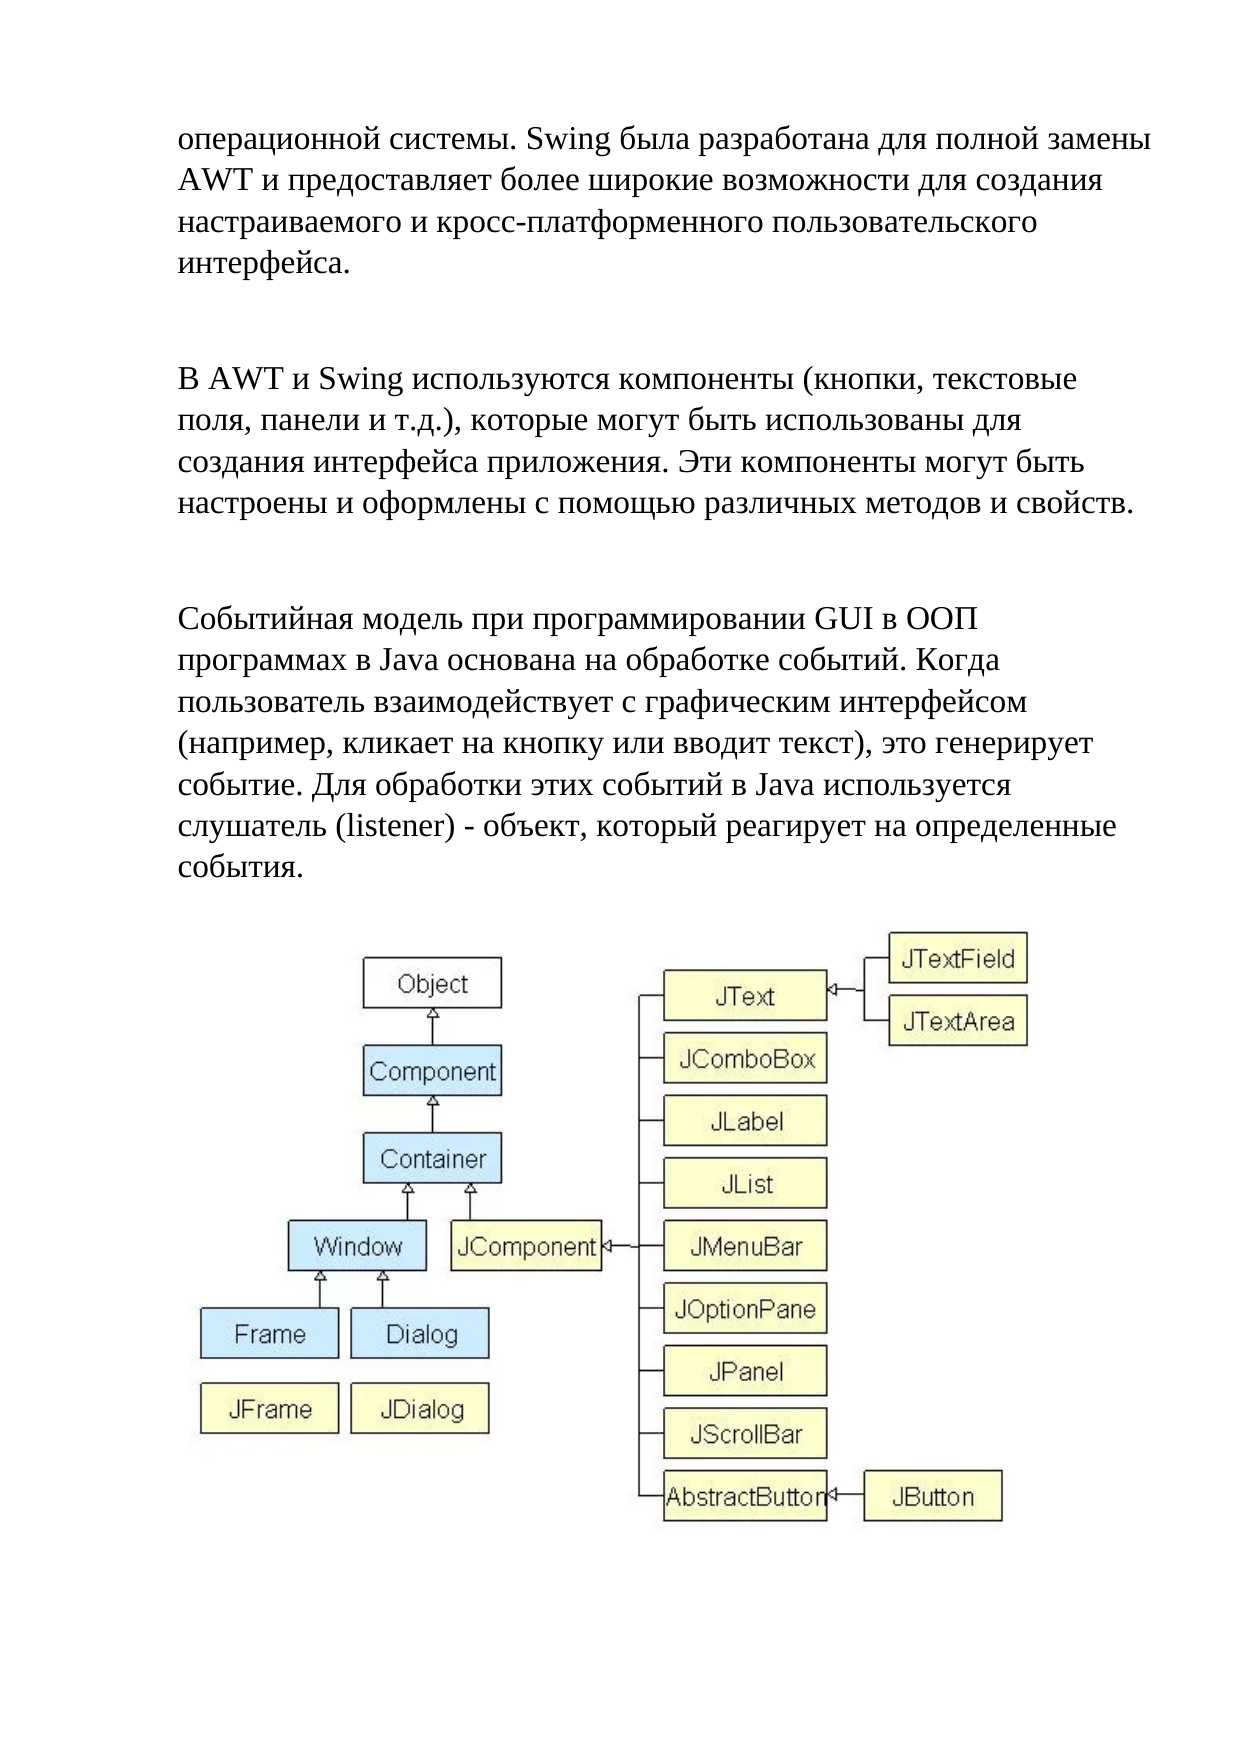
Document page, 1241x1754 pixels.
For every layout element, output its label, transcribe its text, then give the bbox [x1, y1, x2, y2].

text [177, 118, 1152, 281]
text Событийная модель при программировании GUI в ООП программах в Java основана на обработке событий. Когда пользователь взаимодействует с графическим интерфейсом (например, кликает на кнопку или вводит текст), это генерирует событие. Для обработки этих событий в Java используется слушатель (listener) - объект, который реагирует на определенные события. [177, 598, 1152, 885]
picture [177, 904, 1085, 1553]
text В AWT и Swing используются компоненты (кнопки, текстовые поля, панели и т.д.), которые могут быть использованы для создания интерфейса приложения. Эти компоненты могут быть настроены и оформлены с помощью различных методов и свойств. [177, 358, 1152, 521]
